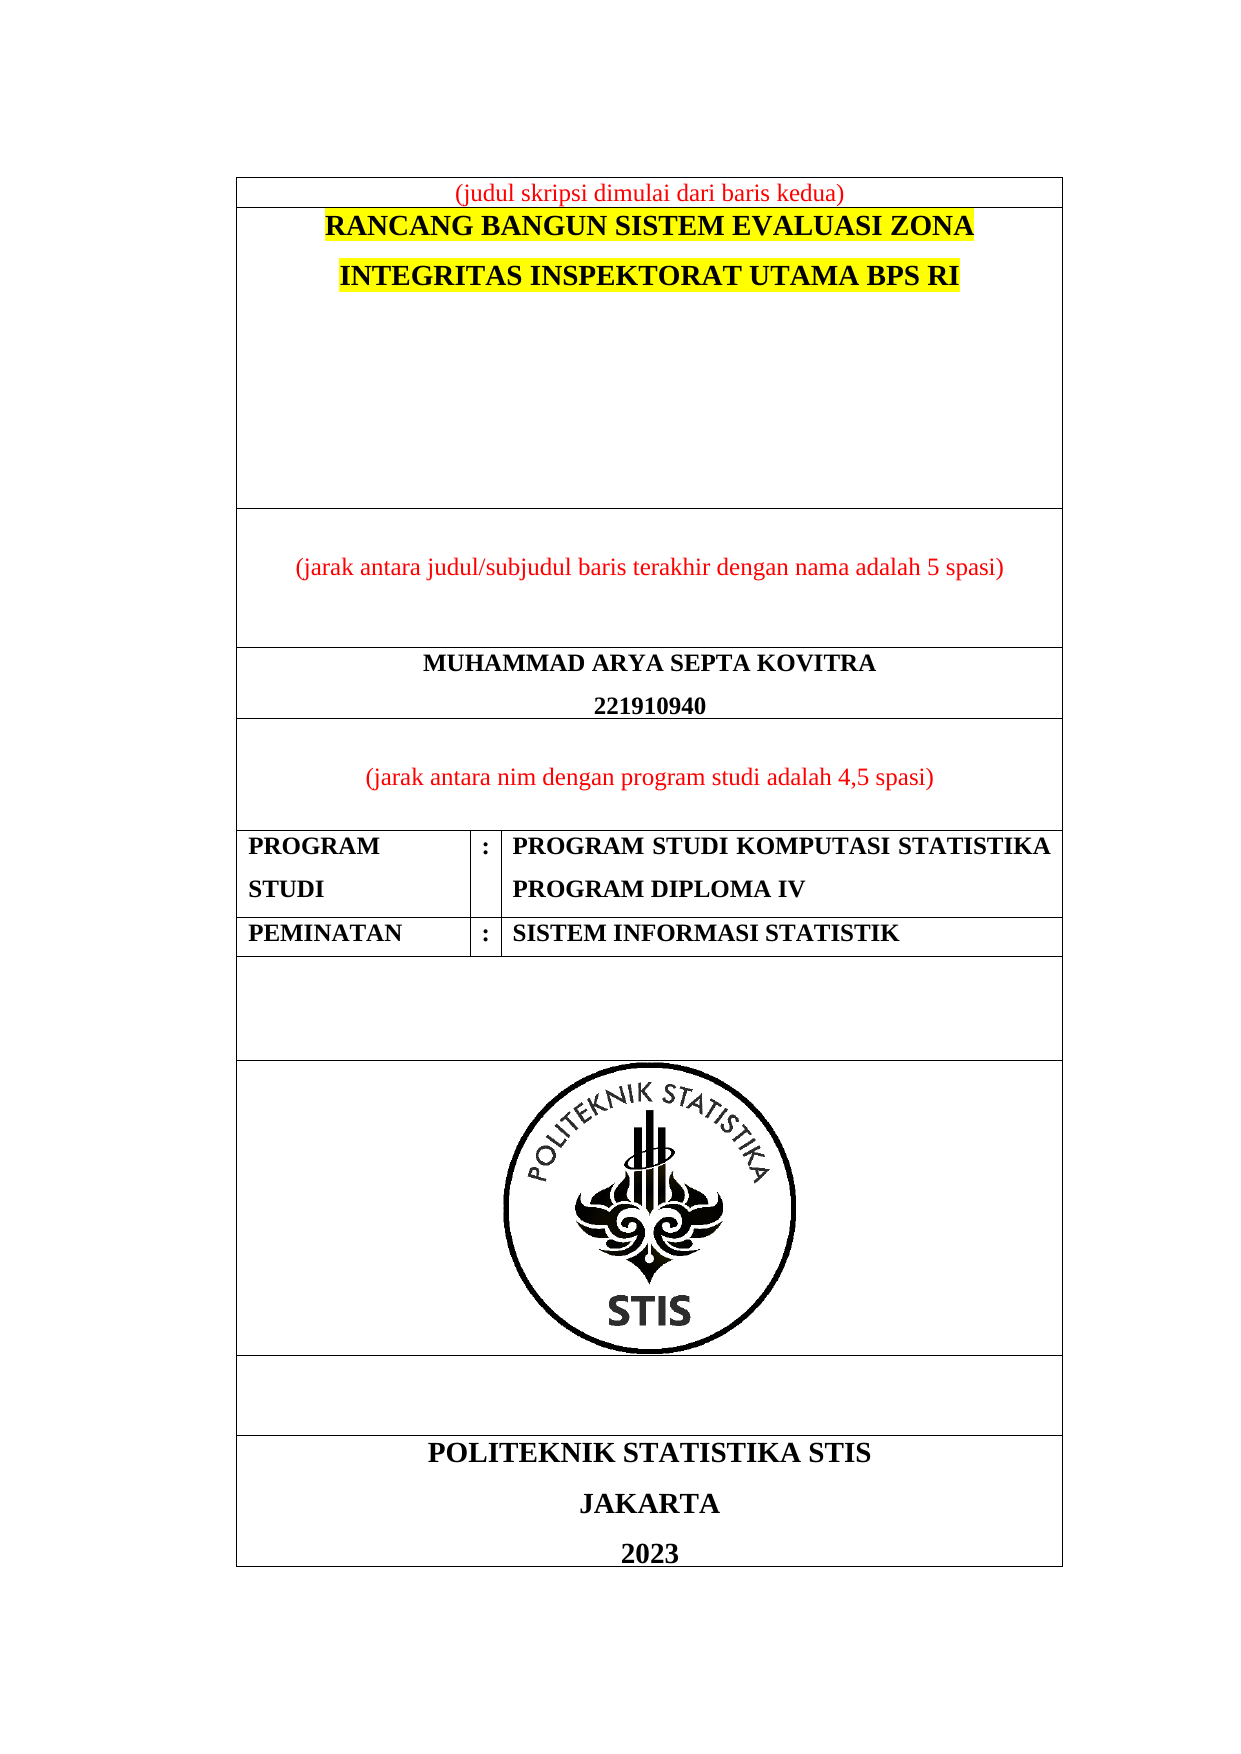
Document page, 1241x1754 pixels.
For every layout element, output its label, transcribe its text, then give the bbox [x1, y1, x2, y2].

picture [502, 1060, 798, 1355]
table_cell [798, 1061, 1062, 1355]
table_cell : [471, 831, 501, 917]
table_cell (jarak antara judul/subjudul baris terakhir dengan nama adalah 5 spasi) [237, 509, 1062, 647]
table_cell [237, 1356, 1062, 1434]
table_cell RANCANG BANGUN SISTEM EVALUASI ZONA INTEGRITAS INSPEKTORAT UTAMA BPS RI [237, 208, 1062, 508]
table_cell [237, 1061, 502, 1355]
table_cell SISTEM INFORMASI STATISTIK [502, 918, 1062, 956]
table_cell [237, 957, 1062, 1059]
table_header (judul skripsi dimulai dari baris kedua) [237, 178, 1062, 207]
table_cell PROGRAM STUDI [237, 831, 470, 917]
table_cell MUHAMMAD ARYA SEPTA KOVITRA 221910940 [237, 648, 1062, 718]
table_cell : [471, 918, 501, 956]
table_cell PROGRAM STUDI KOMPUTASI STATISTIKA PROGRAM DIPLOMA IV [502, 831, 1062, 917]
table_cell POLITEKNIK STATISTIKA STIS JAKARTA 2023 [237, 1436, 1062, 1566]
table_cell (jarak antara nim dengan program studi adalah 4,5 spasi) [237, 719, 1062, 830]
table_cell PEMINATAN [237, 918, 470, 956]
